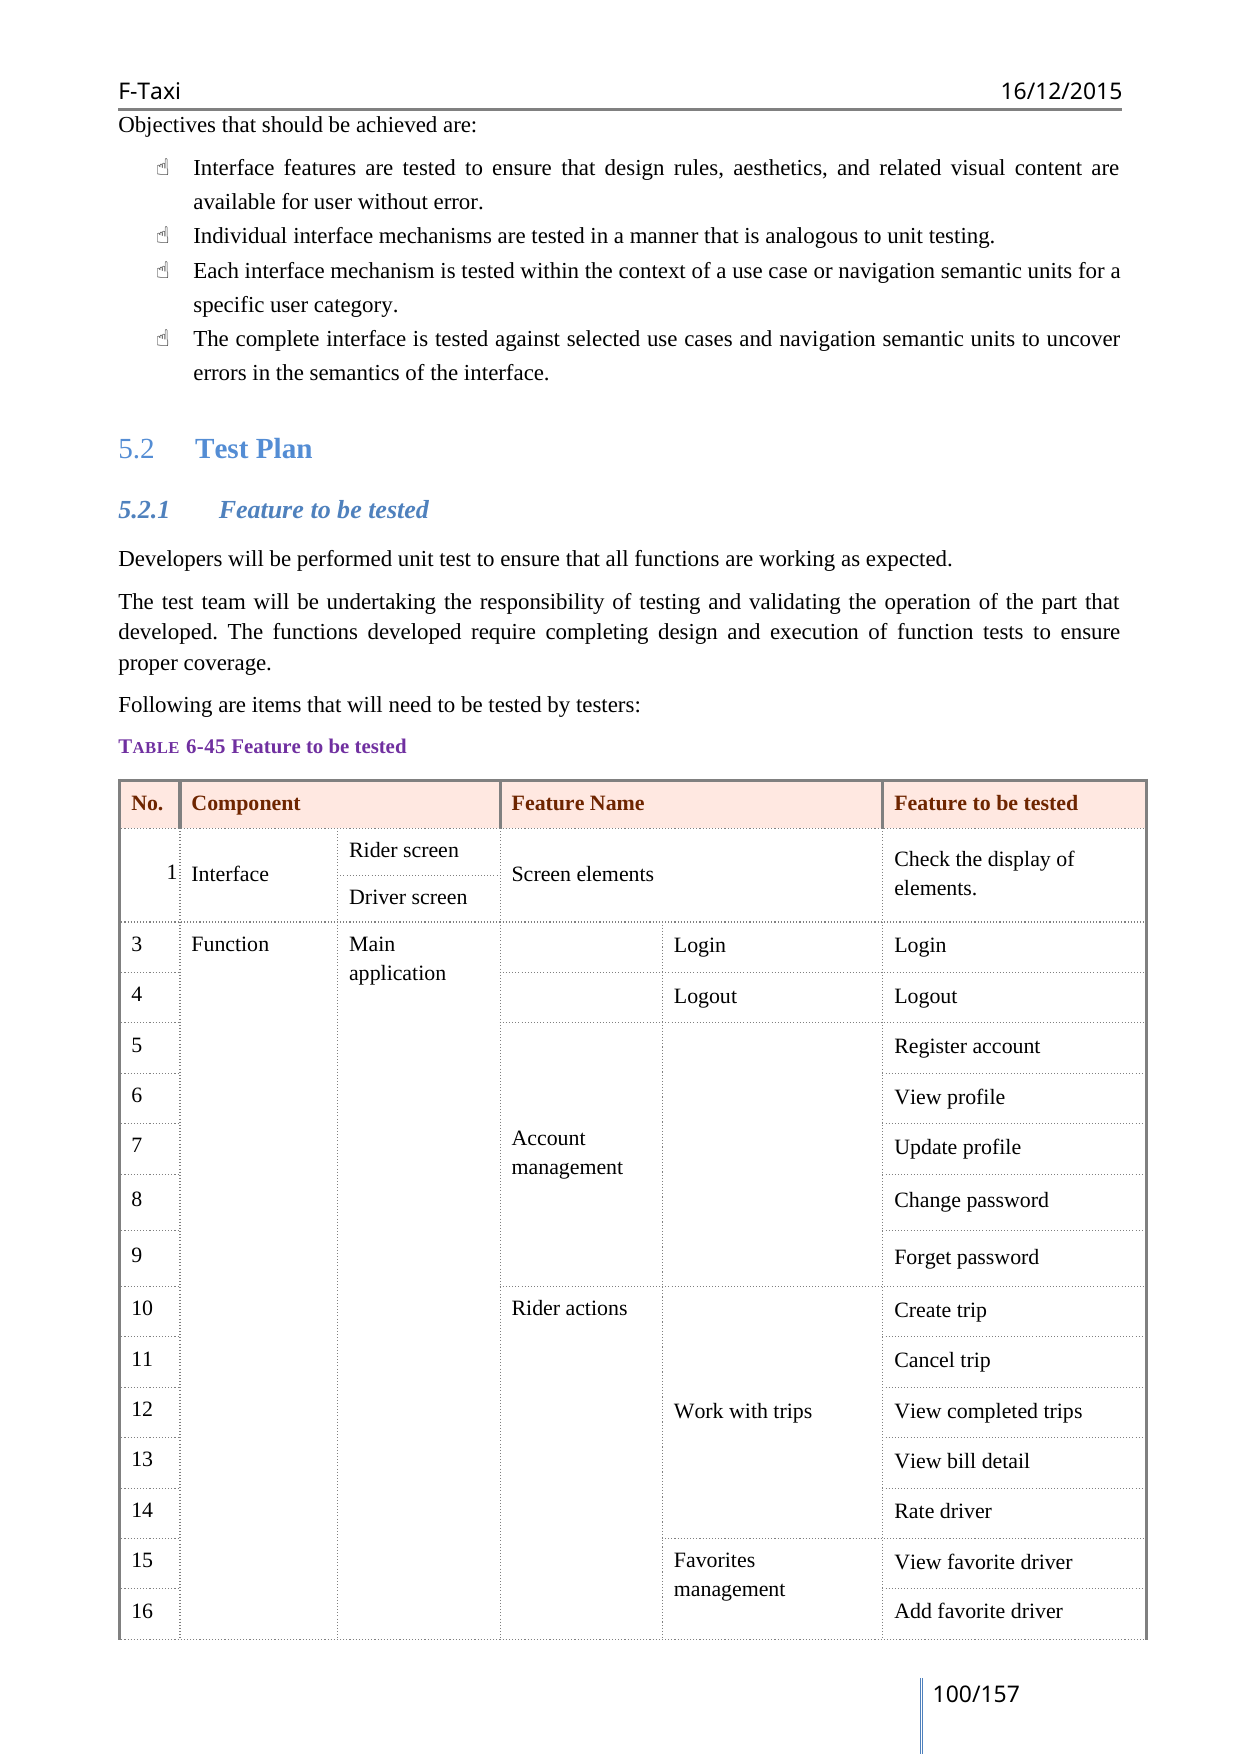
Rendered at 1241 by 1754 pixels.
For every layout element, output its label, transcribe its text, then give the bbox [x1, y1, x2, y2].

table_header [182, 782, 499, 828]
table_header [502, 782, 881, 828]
text Developers will be performed unit test to ensure that all functions are working as expected. [118, 546, 1122, 572]
subtitle Test Plan [118, 431, 1122, 464]
text The test team will be undertaking the responsibility of testing and validating the operation of the part that developed. The functions developed require completing design and execution of function tests to ensure proper coverage. [118, 588, 1122, 675]
list The complete interface is tested against selected use cases and navigation semantic units to uncover errors in the semantics of the interface. [156, 325, 1122, 386]
list Interface features are tested to ensure that design rules, aesthetics, and related visual content are available for user without error. [156, 154, 1122, 215]
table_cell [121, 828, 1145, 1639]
list Each interface mechanism is tested within the context of a use case or navigation semantic units for a specific user category. [156, 257, 1122, 317]
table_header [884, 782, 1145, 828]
list Individual interface mechanisms are tested in a manner that is analogous to unit testing. [156, 222, 1122, 249]
subtitle Feature to be tested [118, 494, 1122, 524]
text Objectives that should be achieved are: [118, 111, 1122, 138]
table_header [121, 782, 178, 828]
text Following are items that will need to be tested by testers: [118, 691, 1122, 718]
